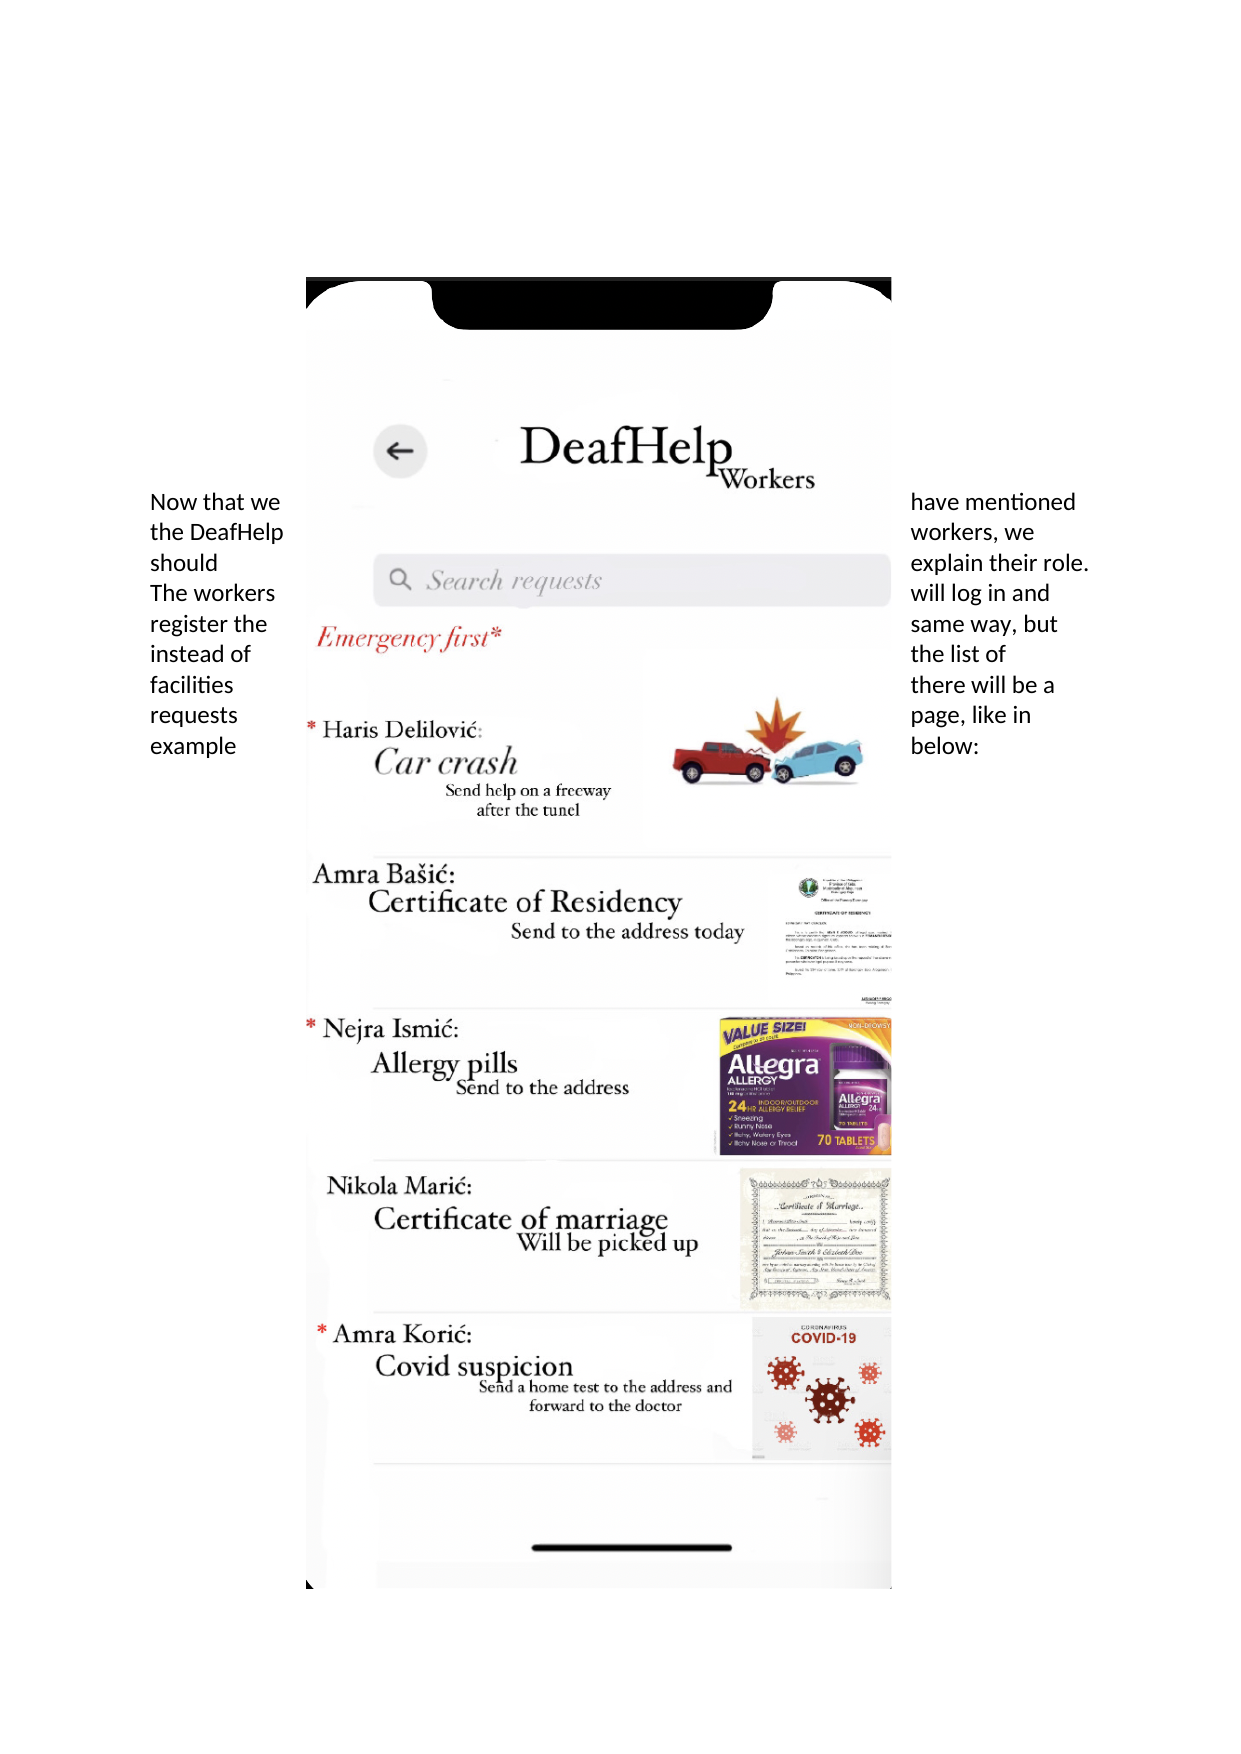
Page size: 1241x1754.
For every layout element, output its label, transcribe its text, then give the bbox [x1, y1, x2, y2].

picture [306, 277, 892, 1589]
text Now that we have mentioned the DeafHelp workers, we should explain their role. The workers will log in and register the same way, but instead of the list of facilities there will be a requests page, like in example below: [892, 486, 1090, 760]
text Now that we have mentioned the DeafHelp workers, we should explain their role. The workers will log in and register the same way, but instead of the list of facilities there will be a requests page, like in example below: [150, 486, 306, 760]
